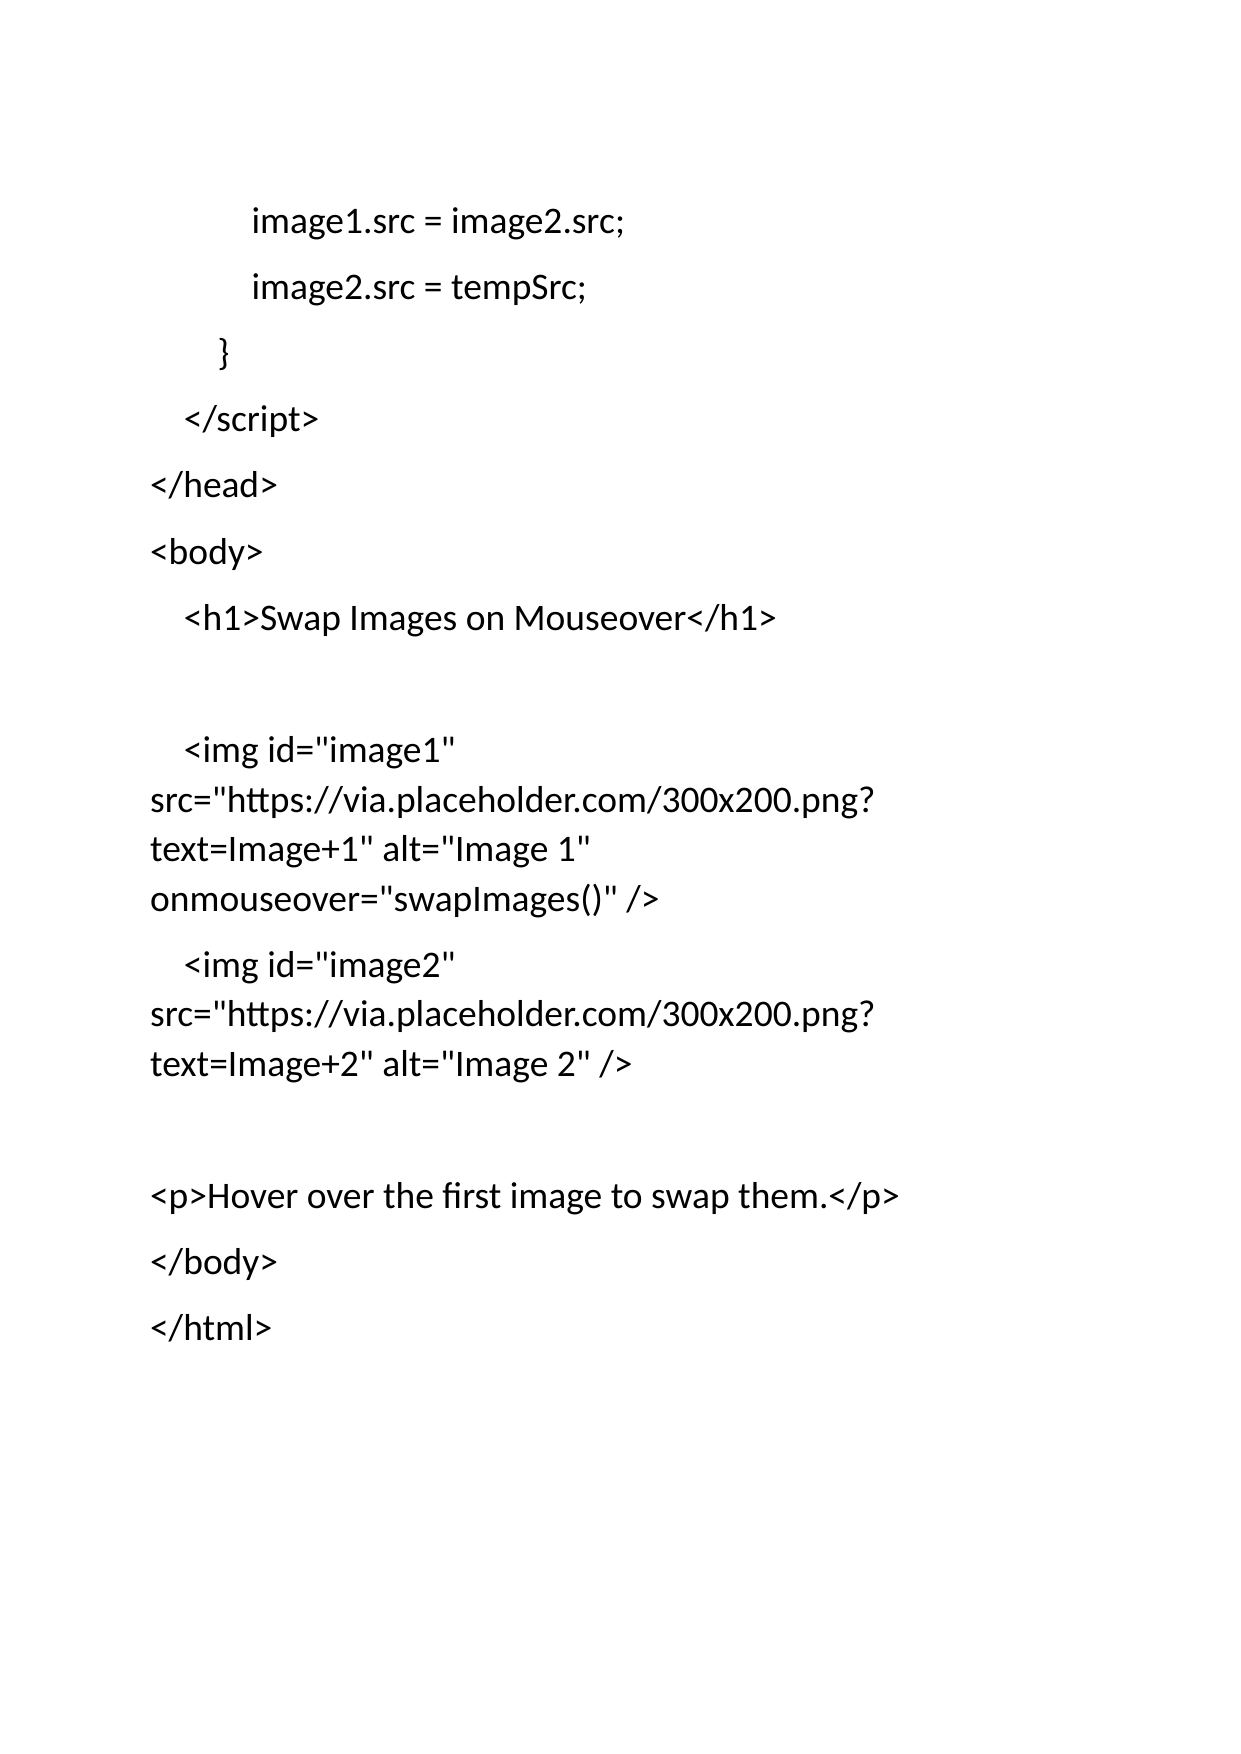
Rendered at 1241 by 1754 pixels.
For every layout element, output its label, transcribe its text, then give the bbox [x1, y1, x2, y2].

text <img id="image1" src="https://via.placeholder.com/300x200.png?text=Image+1" alt="Image 1" onmouseover="swapImages()" /> [150, 726, 1090, 920]
text </html> [150, 1304, 1090, 1350]
text </head> [150, 461, 1090, 507]
text </script> [150, 395, 1090, 441]
text image2.src = tempSrc; [150, 263, 1090, 309]
text </body> [150, 1238, 1090, 1284]
text <h1>Swap Images on Mouseover</h1> [150, 594, 1090, 639]
text <body> [150, 528, 1090, 573]
text image1.src = image2.src; [150, 197, 1090, 243]
text <p>Hover over the first image to swap them.</p> [150, 1172, 1090, 1218]
text } [150, 329, 1090, 375]
text <img id="image2" src="https://via.placeholder.com/300x200.png?text=Image+2" alt="Image 2" /> [150, 941, 1090, 1085]
